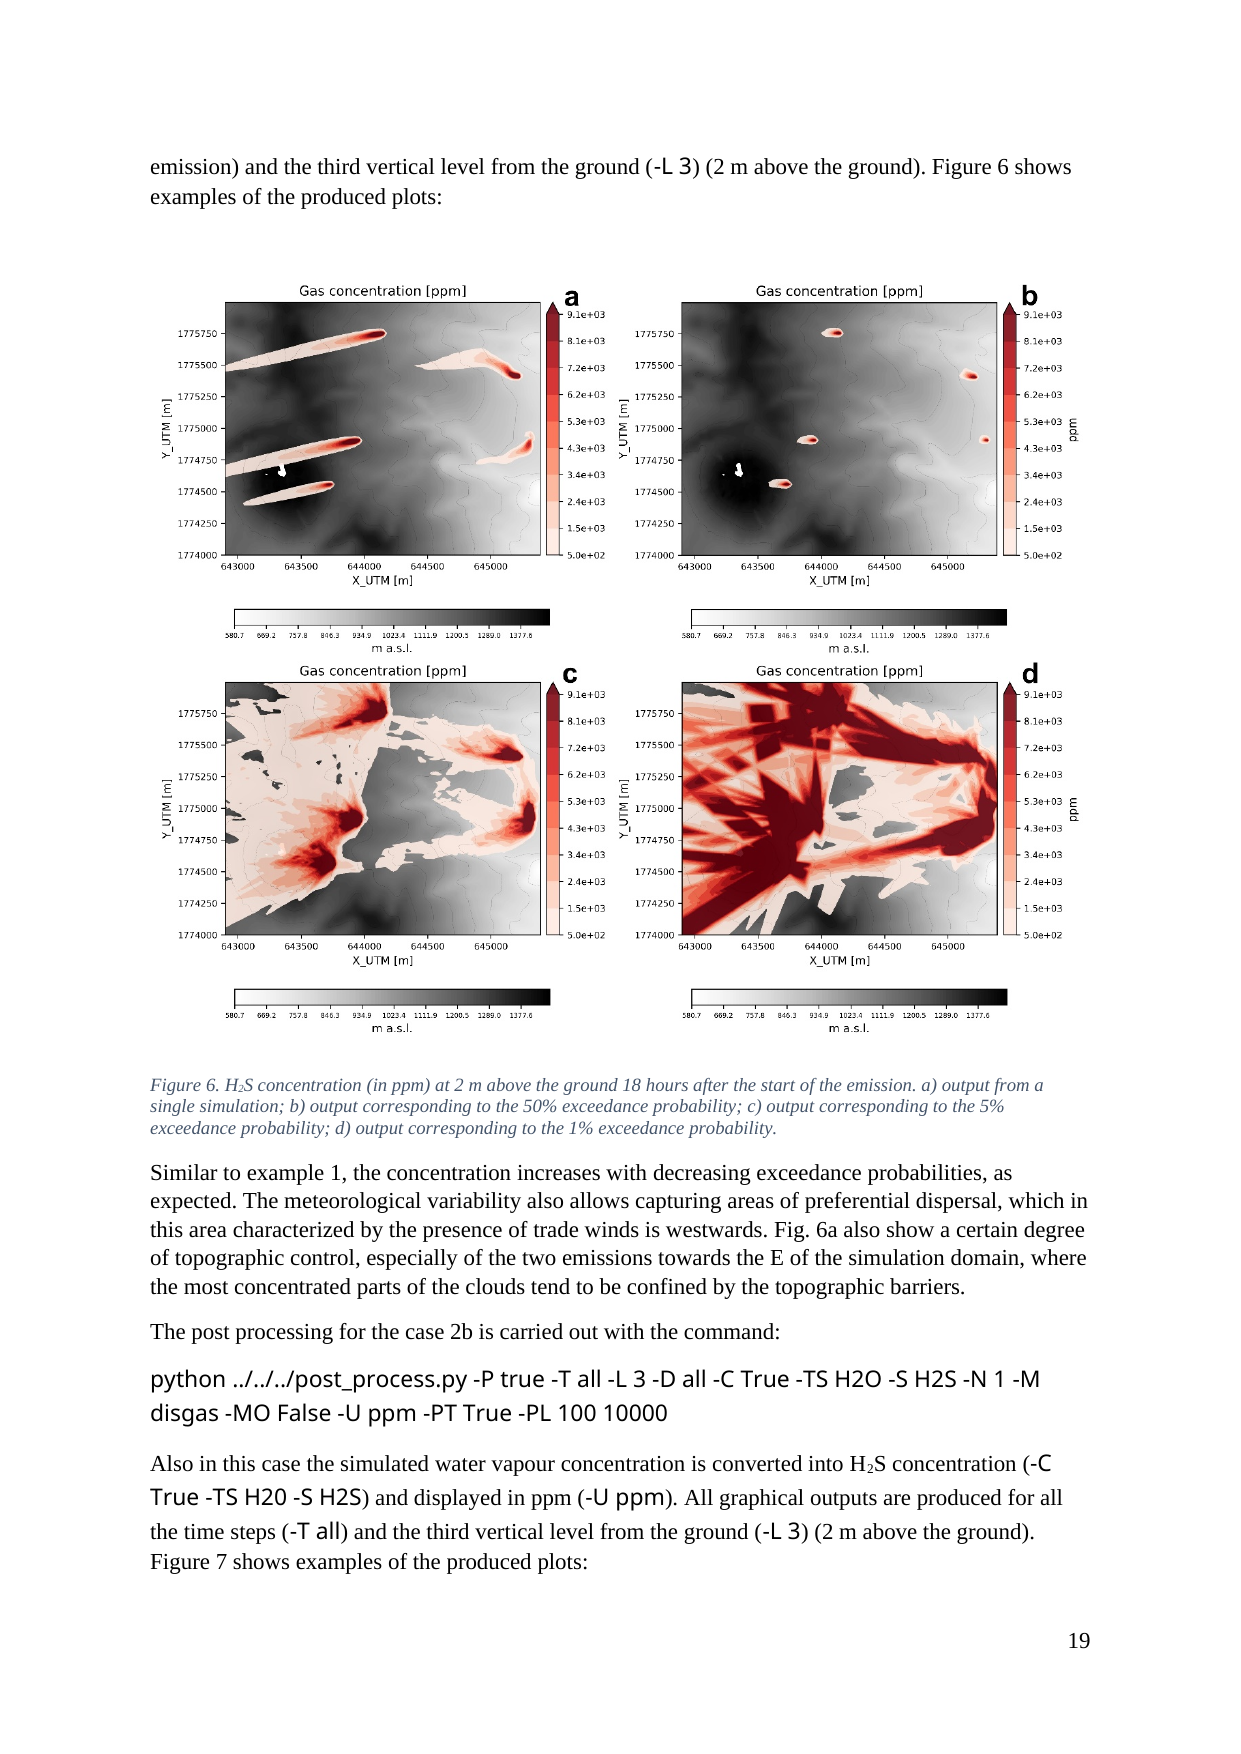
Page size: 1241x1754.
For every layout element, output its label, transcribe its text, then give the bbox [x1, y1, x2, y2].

text Similar to example 1, the concentration increases with decreasing exceedance probabilities, as expected. The meteorological variability also allows capturing areas of preferential dispersal, which in this area characterized by the presence of trade winds is westwards. Fig. 6a also show a certain degree of topographic control, especially of the two emissions towards the E of the simulation domain, where the most concentrated parts of the clouds tend to be confined by the topographic barriers. [150, 1159, 1090, 1299]
text The post processing for the case 2b is carried out with the command: [150, 1318, 1090, 1344]
picture [150, 273, 1089, 1055]
text Figure 6. H2S concentration (in ppm) at 2 m above the ground 18 hours after the start of the emission. a) output from a single simulation; b) output corresponding to the 50% exceedance probability; c) output corresponding to the 5% exceedance probability; d) output corresponding to the 1% exceedance probability. [150, 1073, 1090, 1138]
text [150, 150, 1090, 210]
text Also in this case the simulated water vapour concentration is converted into H2S concentration (-C True -TS H20 -S H2S) and displayed in ppm (-U ppm). All graphical outputs are produced for all the time steps (-T all) and the third vertical level from the ground (-L 3) (2 m above the ground). Figure 7 shows examples of the produced plots: [150, 1447, 1090, 1574]
text python ../../../post_process.py -P true -T all -L 3 -D all -C True -TS H2O -S H2S -N 1 -M disgas -MO False -U ppm -PT True -PL 100 10000 [150, 1363, 1090, 1428]
